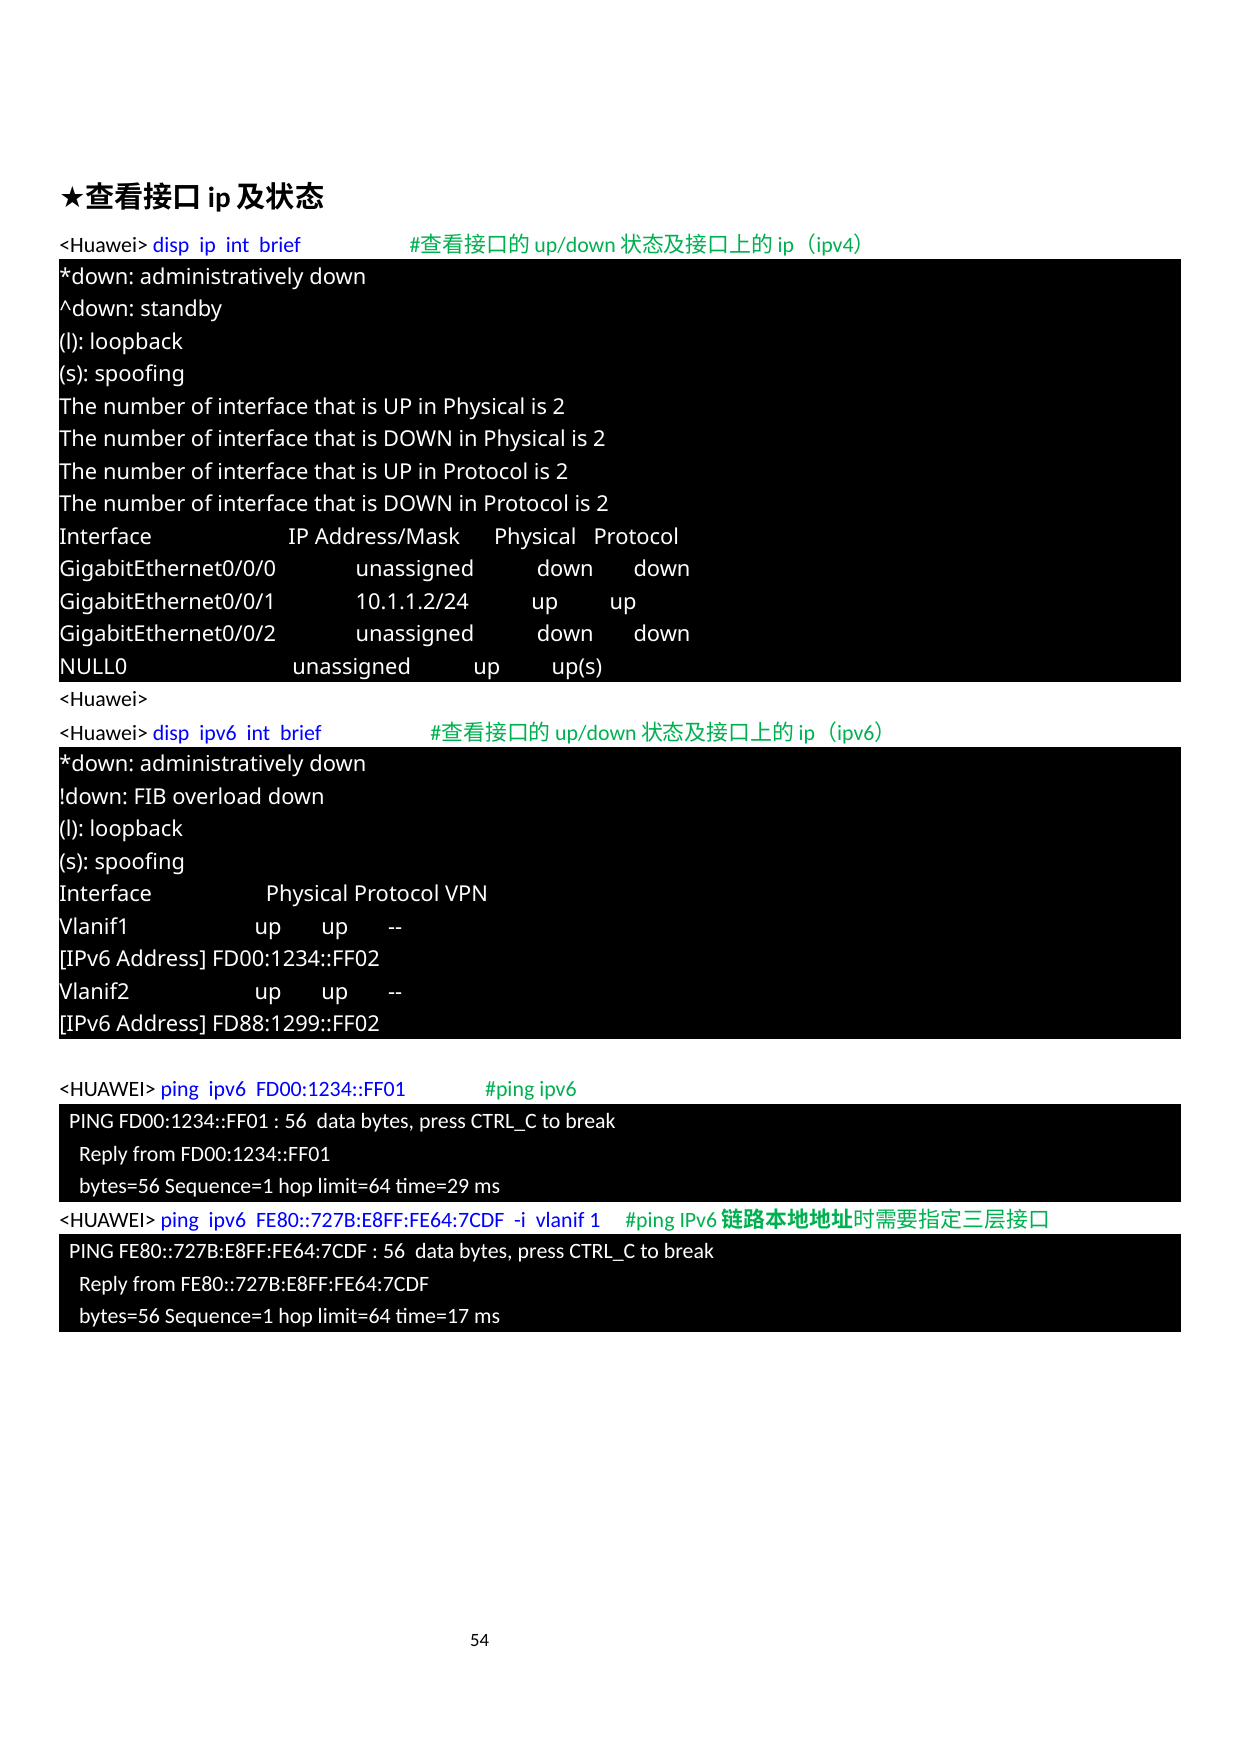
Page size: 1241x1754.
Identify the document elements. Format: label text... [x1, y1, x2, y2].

text Vlanif2 up up -- [59, 974, 1181, 1007]
text Reply from FE80::727B:E8FF:FE64:7CDF [59, 1267, 1181, 1299]
text Interface Physical Protocol VPN [59, 877, 1181, 909]
text ★查看接口ip及状态 [59, 162, 1181, 227]
text *down: administratively down [59, 259, 1181, 292]
text [IPv6 Address] FD88:1299::FF02 [59, 1007, 1181, 1039]
text PING FE80::727B:E8FF:FE64:7CDF : 56 data bytes, press CTRL_C to break [59, 1234, 1181, 1267]
text Interface IP Address/Mask Physical Protocol [59, 519, 1181, 552]
text <Huawei> [59, 682, 1181, 714]
text GigabitEthernet0/0/0 unassigned down down [59, 552, 1181, 584]
text (l): loopback [59, 812, 1181, 844]
text <Huawei> disp ip int brief #查看接口的up/down状态及接口上的ip（ipv4） [59, 227, 1181, 259]
text The number of interface that is UP in Physical is 2 [59, 389, 1181, 422]
text <Huawei> disp ipv6 int brief #查看接口的up/down状态及接口上的ip（ipv6） [59, 714, 1181, 747]
text (l): loopback [59, 324, 1181, 357]
text ^down: standby [59, 292, 1181, 324]
text The number of interface that is DOWN in Protocol is 2 [59, 487, 1181, 519]
text <HUAWEI> ping ipv6 FD00:1234::FF01 #ping ipv6 [59, 1072, 1181, 1104]
text PING FD00:1234::FF01 : 56 data bytes, press CTRL_C to break [59, 1104, 1181, 1137]
text [IPv6 Address] FD00:1234::FF02 [59, 942, 1181, 974]
text GigabitEthernet0/0/2 unassigned down down [59, 617, 1181, 649]
text bytes=56 Sequence=1 hop limit=64 time=17 ms [59, 1299, 1181, 1332]
text The number of interface that is DOWN in Physical is 2 [59, 422, 1181, 454]
text !down: FIB overload down [59, 779, 1181, 812]
text The number of interface that is UP in Protocol is 2 [59, 454, 1181, 487]
text *down: administratively down [59, 747, 1181, 779]
text bytes=56 Sequence=1 hop limit=64 time=29 ms [59, 1169, 1181, 1202]
text GigabitEthernet0/0/1 10.1.1.2/24 up up [59, 584, 1181, 617]
text NULL0 unassigned up up(s) [59, 649, 1181, 682]
text <HUAWEI> ping ipv6 FE80::727B:E8FF:FE64:7CDF -i vlanif 1 #ping IPv6链路本地地址时需要指定三层接口 [59, 1202, 1181, 1234]
text (s): spoofing [59, 844, 1181, 877]
text Reply from FD00:1234::FF01 [59, 1137, 1181, 1169]
text Vlanif1 up up -- [59, 909, 1181, 942]
text (s): spoofing [59, 357, 1181, 389]
